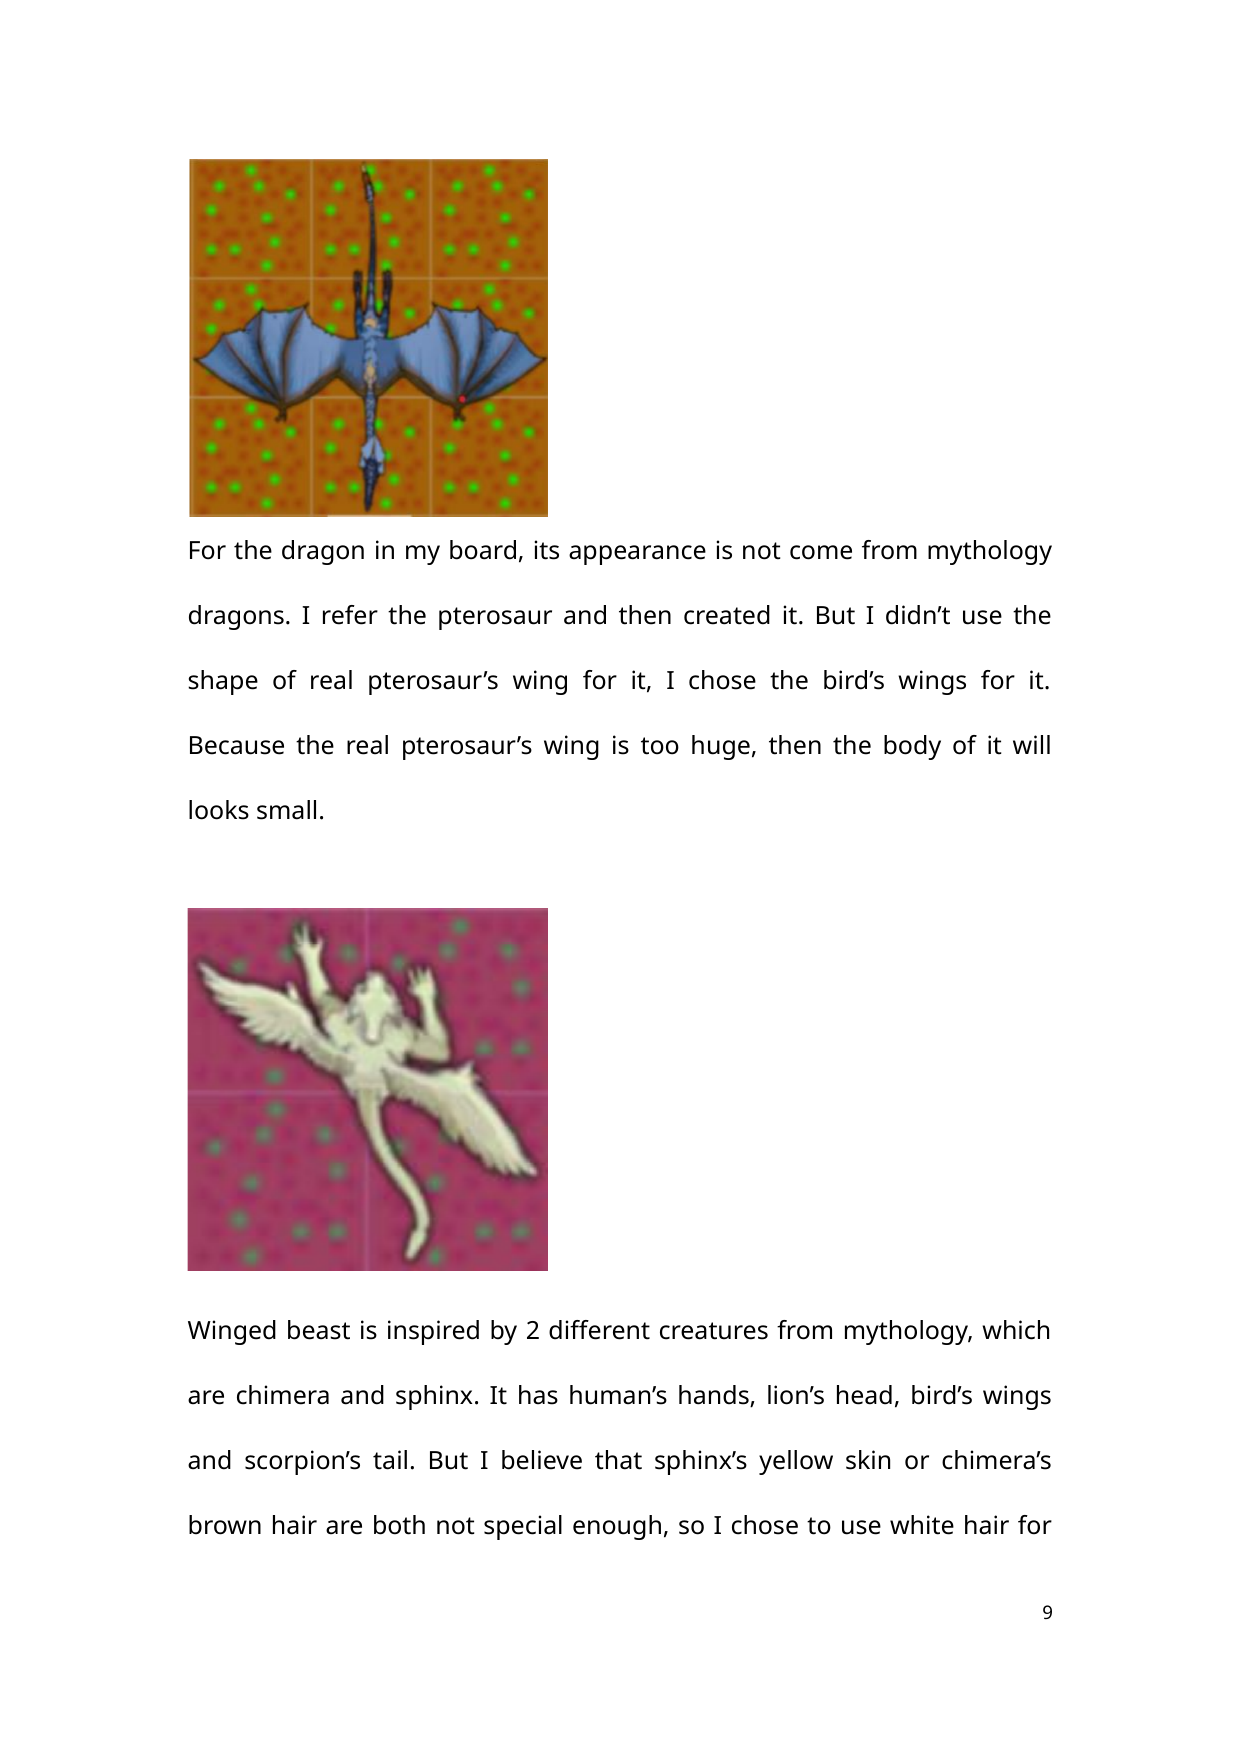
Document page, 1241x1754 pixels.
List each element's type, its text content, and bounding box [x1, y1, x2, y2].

text For the dragon in my board, its appearance is not come from mythology dragons. I refer the pterosaur and then created it. But I didn’t use the shape of real pterosaur’s wing for it, I chose the bird’s wings for it. Because the real pterosaur’s wing is too huge, then the body of it will looks small. [187, 517, 1053, 842]
picture [187, 907, 549, 1271]
picture [187, 159, 548, 517]
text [187, 1297, 1053, 1557]
